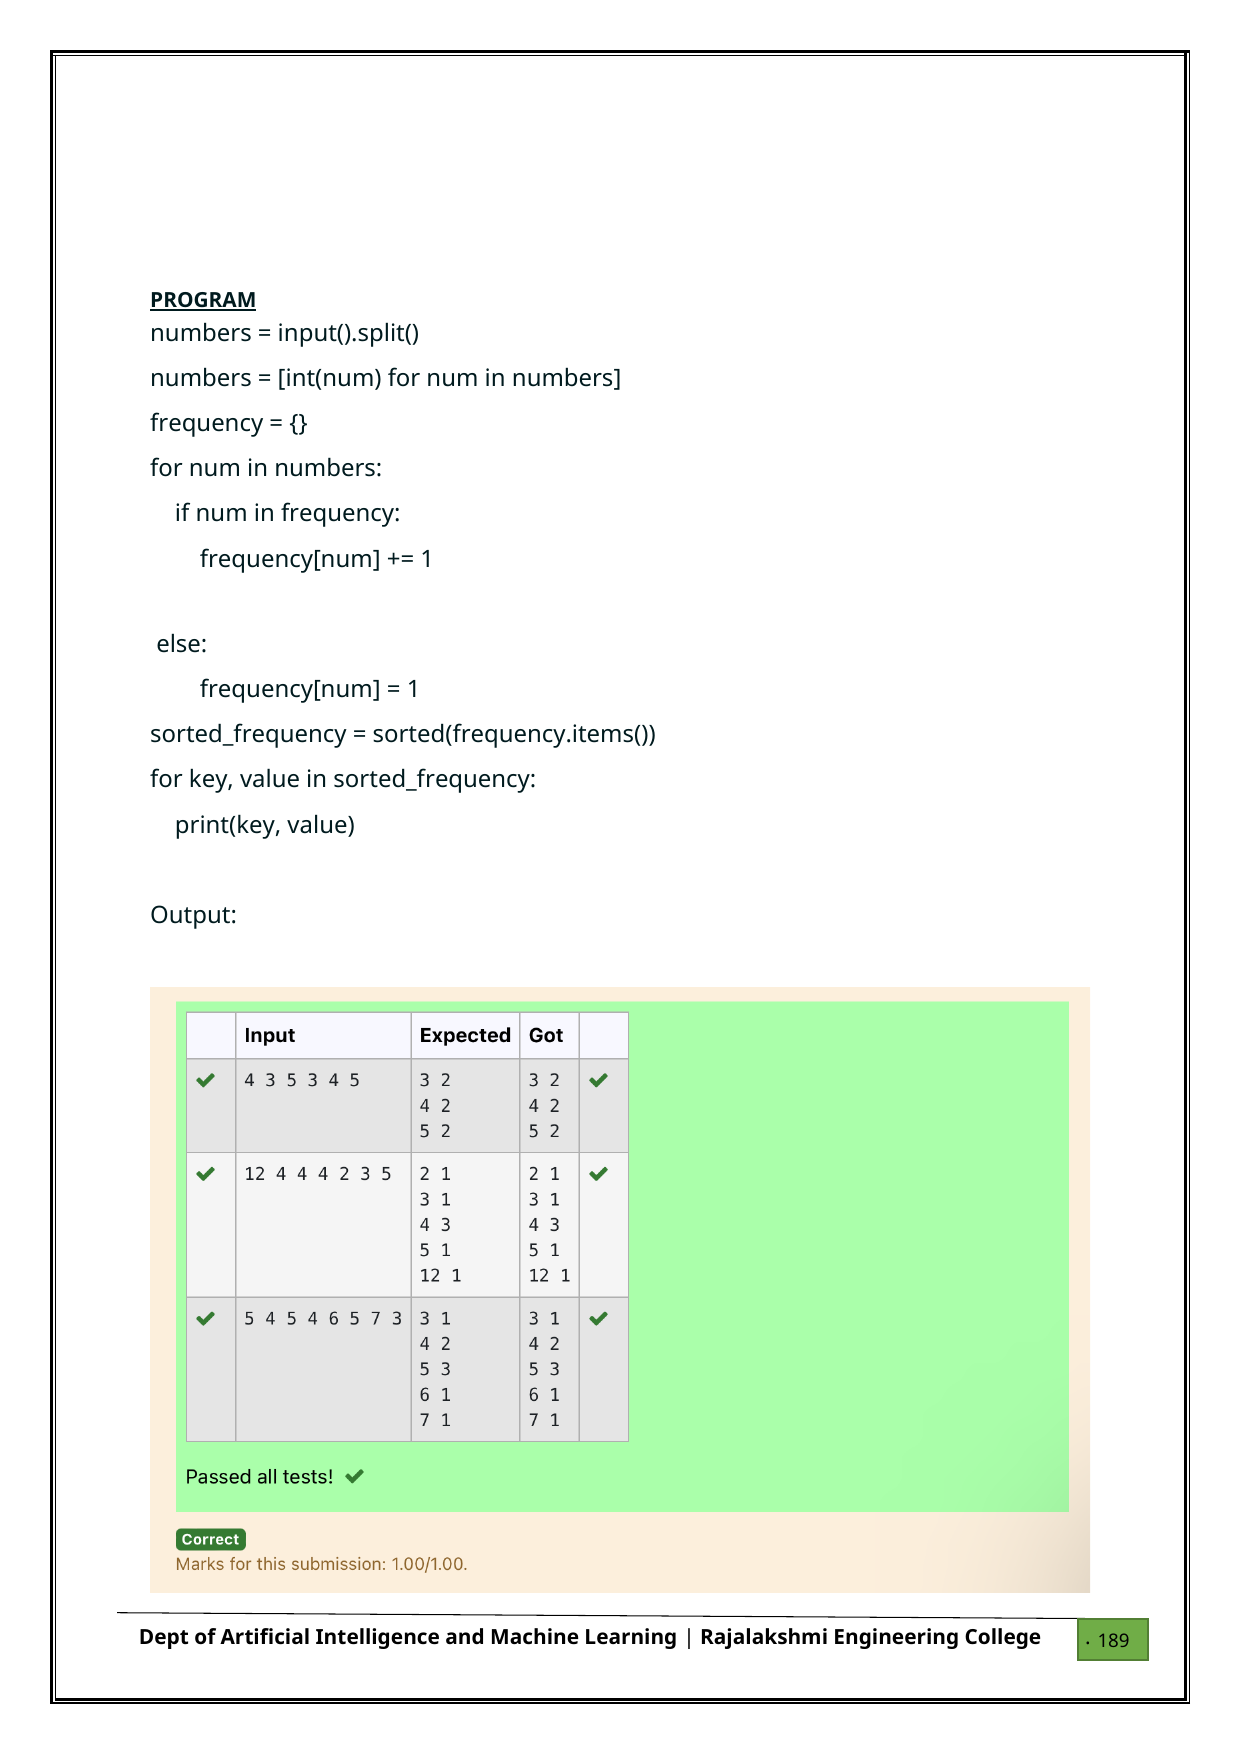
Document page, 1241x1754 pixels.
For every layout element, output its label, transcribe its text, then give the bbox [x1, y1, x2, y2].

picture [150, 987, 1091, 1593]
text print(key, value) [150, 807, 1090, 840]
text for num in numbers: [150, 451, 1090, 484]
text Output: [150, 898, 1090, 930]
text PROGRAM [150, 285, 1090, 314]
text for key, value in sorted_frequency: [150, 762, 1090, 795]
text numbers = [int(num) for num in numbers] [150, 361, 1090, 393]
text if num in frequency: [150, 496, 1090, 529]
text else: [150, 627, 1090, 659]
text sorted_frequency = sorted(frequency.items()) [150, 717, 1090, 750]
text frequency = {} [150, 406, 1090, 439]
text frequency[num] = 1 [150, 672, 1090, 705]
text frequency[num] += 1 [150, 541, 1090, 574]
text numbers = input().split() [150, 316, 1090, 348]
